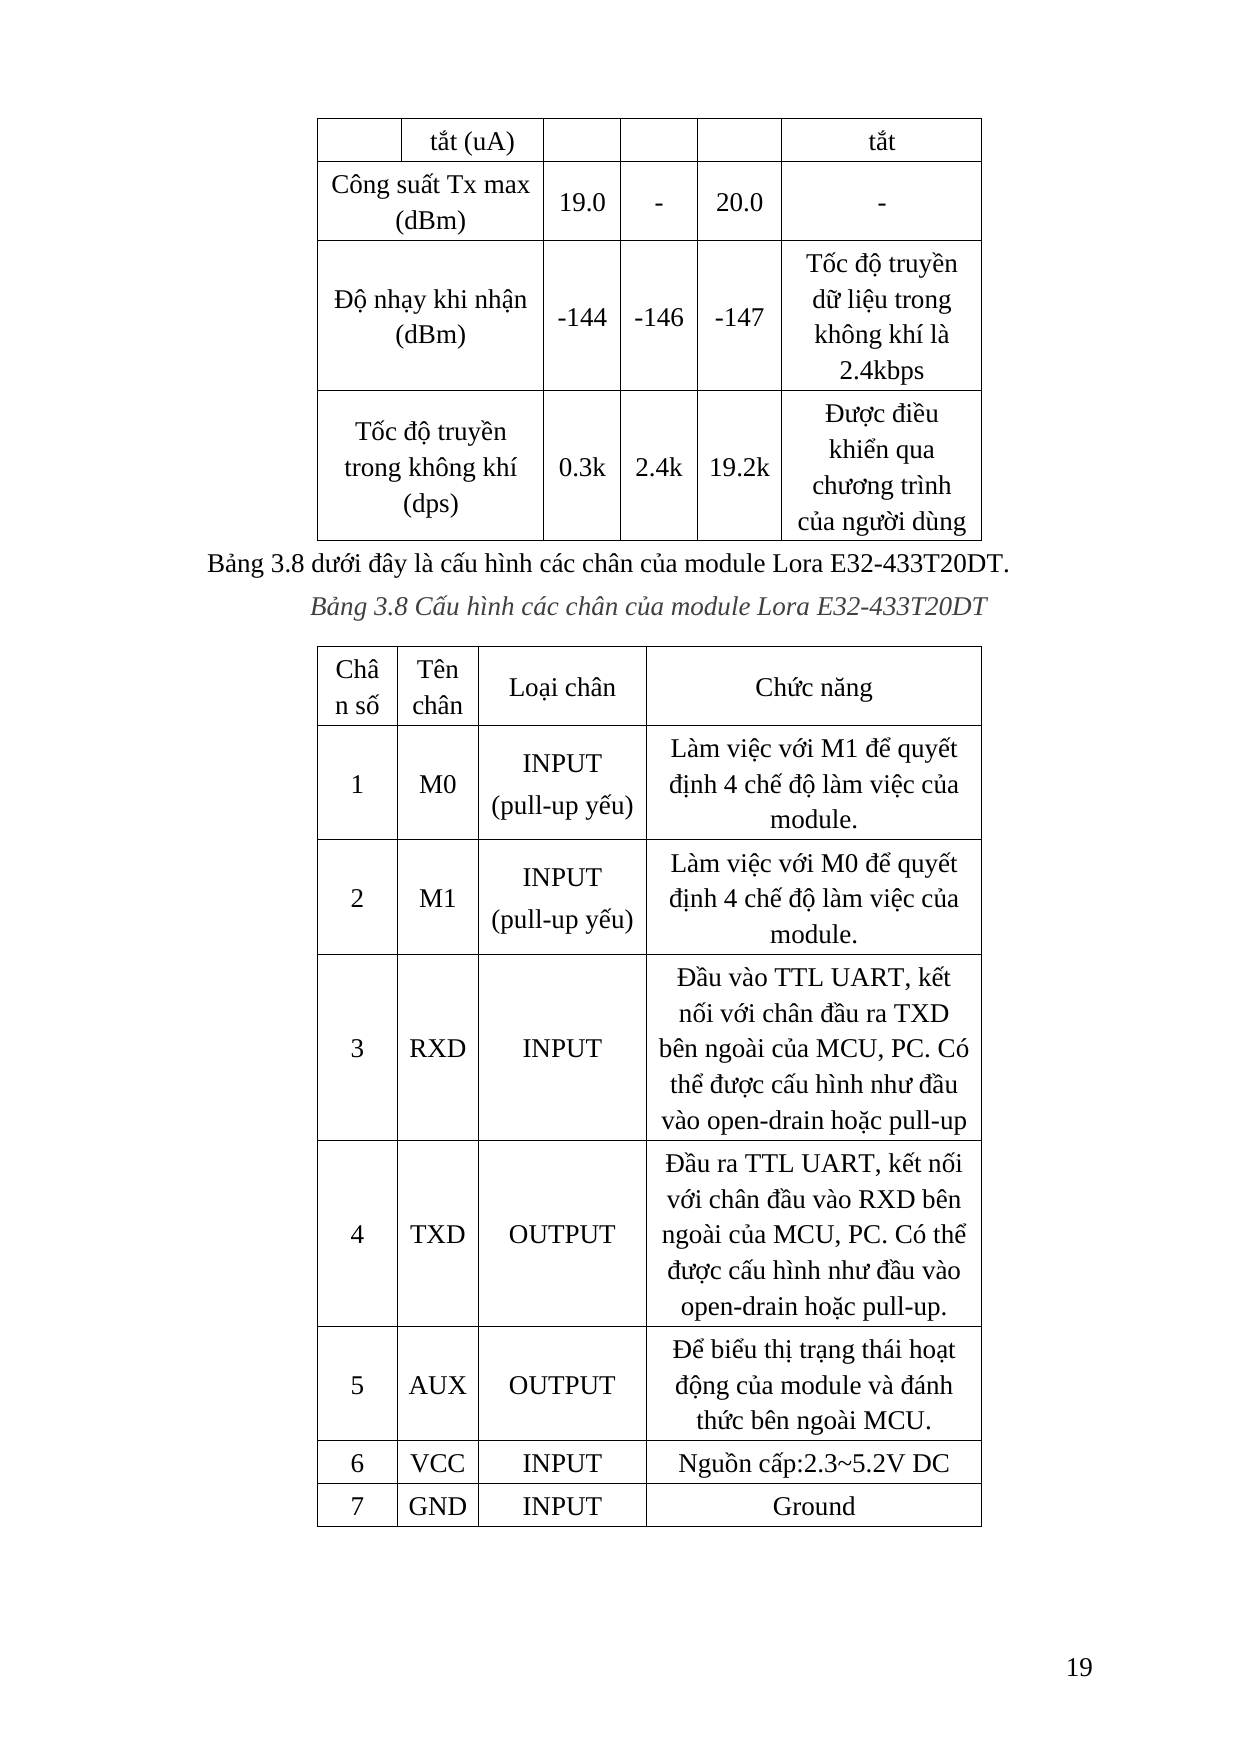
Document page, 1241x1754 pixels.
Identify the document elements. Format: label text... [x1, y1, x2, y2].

table_cell 5 [318, 1327, 397, 1440]
table_cell 19.0 [544, 162, 620, 240]
table_cell 0.3k [544, 391, 620, 540]
table_cell - [621, 162, 697, 240]
table_cell M1 [398, 840, 478, 954]
table_cell 19.2k [698, 391, 781, 540]
table_cell Tốc độ truyền trong không khí (dps) [318, 391, 543, 540]
table_cell Độ nhạy khi nhận (dBm) [318, 241, 543, 390]
table_cell 2.4k [621, 391, 697, 540]
table_cell INPUT (pull-up yếu) [479, 840, 646, 954]
table_cell - [544, 119, 620, 161]
table_cell 20.0 [698, 162, 781, 240]
table_cell RXD [398, 955, 478, 1140]
table_cell Đầu vào TTL UART, kết nối với chân đầu ra TXD bên ngoài của MCU, PC. Có thể được cấu hình như đầu vào open-drain hoặc pull-up [647, 955, 981, 1140]
table_cell 1 [318, 726, 397, 839]
table_cell VCC [398, 1441, 478, 1483]
table_cell Làm việc với M0 để quyết định 4 chế độ làm việc của module. [647, 840, 981, 954]
table_cell TXD [398, 1141, 478, 1326]
table_cell -146 [621, 241, 697, 390]
table_cell Phần mềm đã tắt [782, 119, 981, 161]
table_cell 3 [318, 955, 397, 1140]
table_cell - [698, 119, 781, 161]
table_cell 7 [318, 1484, 397, 1526]
table_header Loại chân [479, 647, 646, 725]
table_cell OUTPUT [479, 1141, 646, 1326]
table_cell Ground [647, 1484, 981, 1526]
table_cell M0 [398, 726, 478, 839]
table_cell INPUT [479, 1484, 646, 1526]
table_cell 6 [318, 1441, 397, 1483]
table_cell Tốc độ truyền dữ liệu trong không khí là 2.4kbps [782, 241, 981, 390]
table_cell INPUT [479, 1441, 646, 1483]
table_cell GND [398, 1484, 478, 1526]
table_cell Đầu ra TTL UART, kết nối với chân đầu vào RXD bên ngoài của MCU, PC. Có thể được cấu hình như đầu vào open-drain hoặc pull-up. [647, 1141, 981, 1326]
table_cell INPUT [479, 955, 646, 1140]
table_cell - [782, 162, 981, 240]
table_cell OUTPUT [479, 1327, 646, 1440]
table_cell Làm việc với M1 để quyết định 4 chế độ làm việc của module. [647, 726, 981, 839]
table_cell Để biểu thị trạng thái hoạt động của module và đánh thức bên ngoài MCU. [647, 1327, 981, 1440]
table_cell 2 [318, 840, 397, 954]
table_cell -144 [544, 241, 620, 390]
table_cell Nguồn cấp:2.3~5.2V DC [647, 1441, 981, 1483]
table_cell 4 [621, 119, 697, 161]
table_header Chân số [318, 647, 397, 725]
table_cell -147 [698, 241, 781, 390]
table_cell Dòng khi tắt (uA) [402, 119, 543, 161]
table_header Chức năng [647, 647, 981, 725]
table_cell AUX [398, 1327, 478, 1440]
table_cell INPUT (pull-up yếu) [479, 726, 646, 839]
table_cell Được điều khiển qua chương trình của người dùng [782, 391, 981, 540]
table_cell 4 [318, 1141, 397, 1326]
table_cell Công suất Tx max (dBm) [318, 162, 543, 240]
table_header Tên chân [398, 647, 478, 725]
